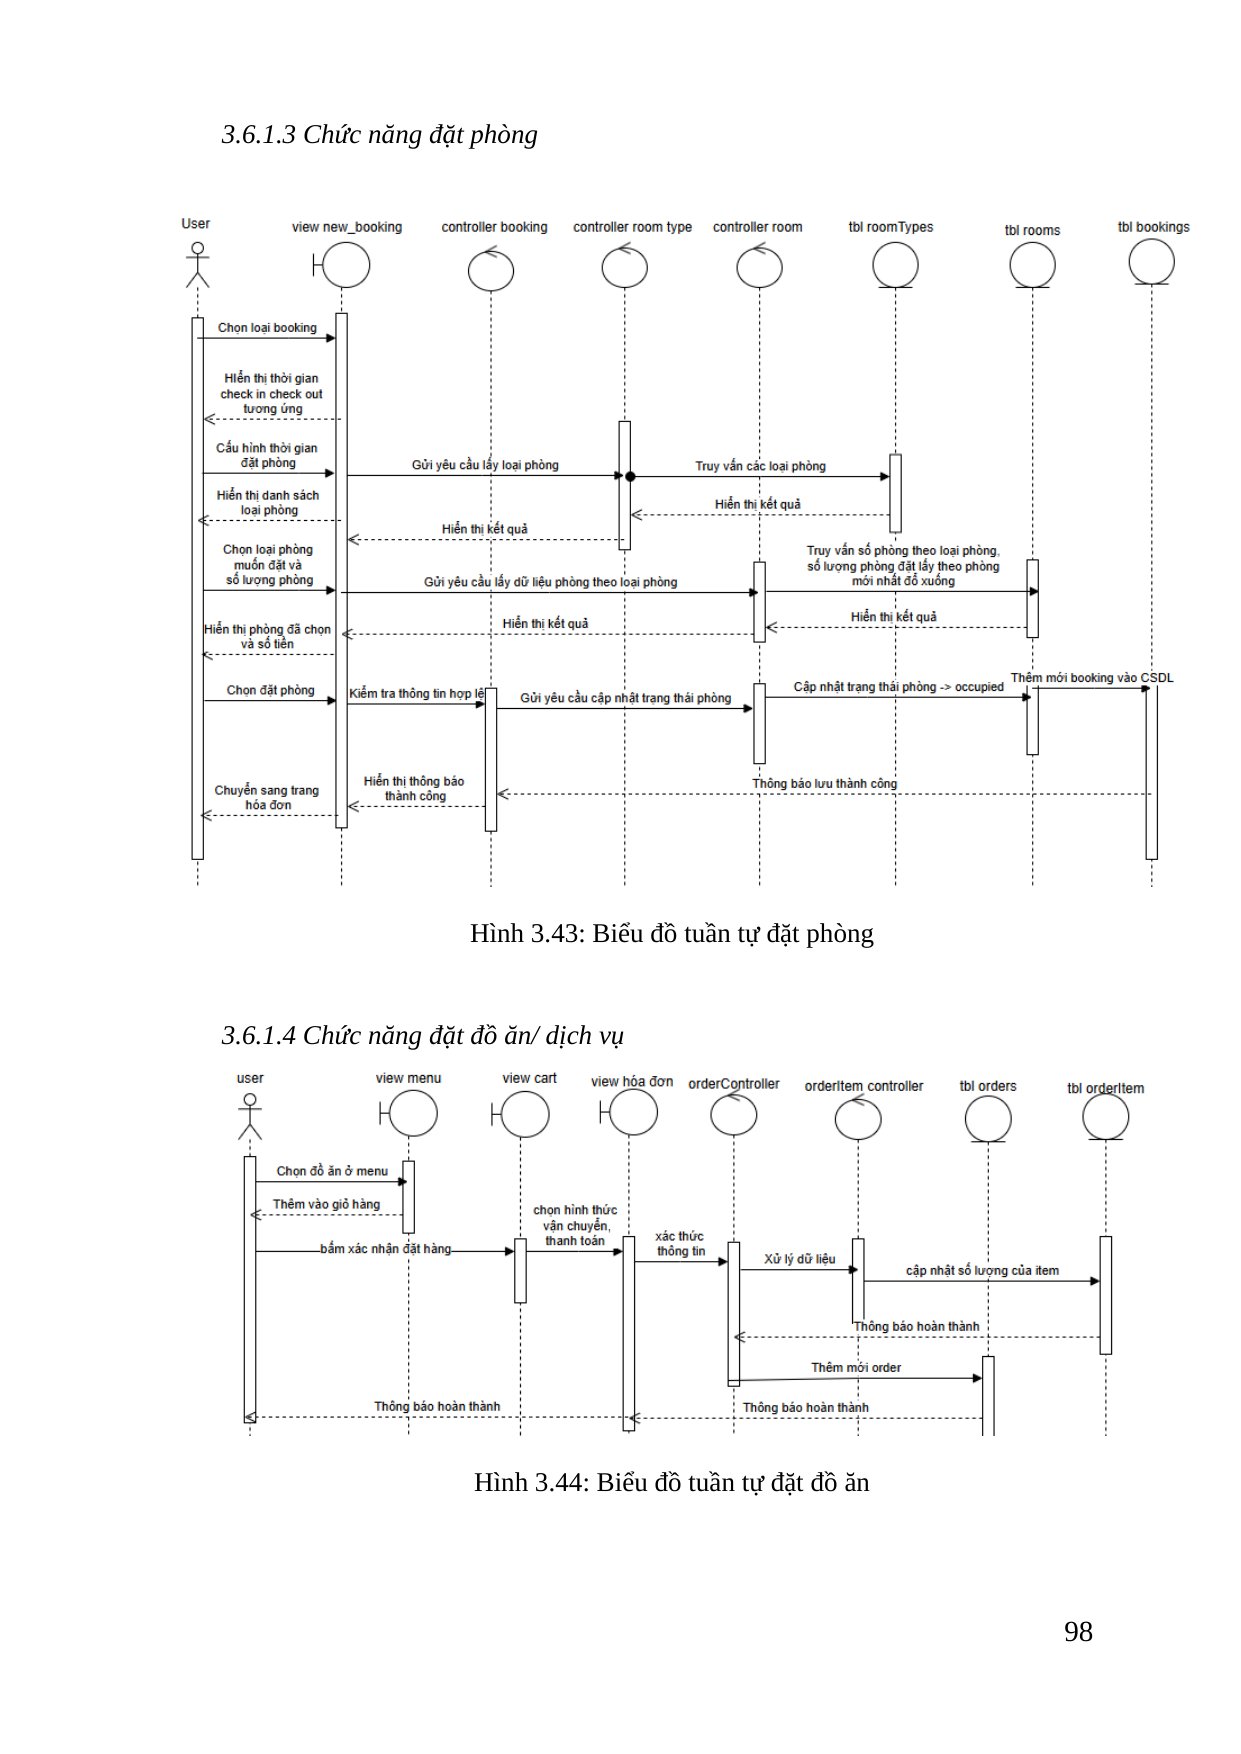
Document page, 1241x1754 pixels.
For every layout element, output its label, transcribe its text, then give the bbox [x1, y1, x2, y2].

text 3.6.1.3 Chức năng đặt phòng [177, 118, 1122, 149]
text Hình 3.44: Biểu đồ tuần tự đặt đồ ăn [177, 1466, 1122, 1497]
text 3.6.1.4 Chức năng đặt đồ ăn/ dịch vụ [177, 1019, 1122, 1050]
picture [221, 1059, 1167, 1436]
text Hình 3.43: Biểu đồ tuần tự đặt phòng [177, 917, 1122, 948]
picture [177, 198, 1194, 887]
